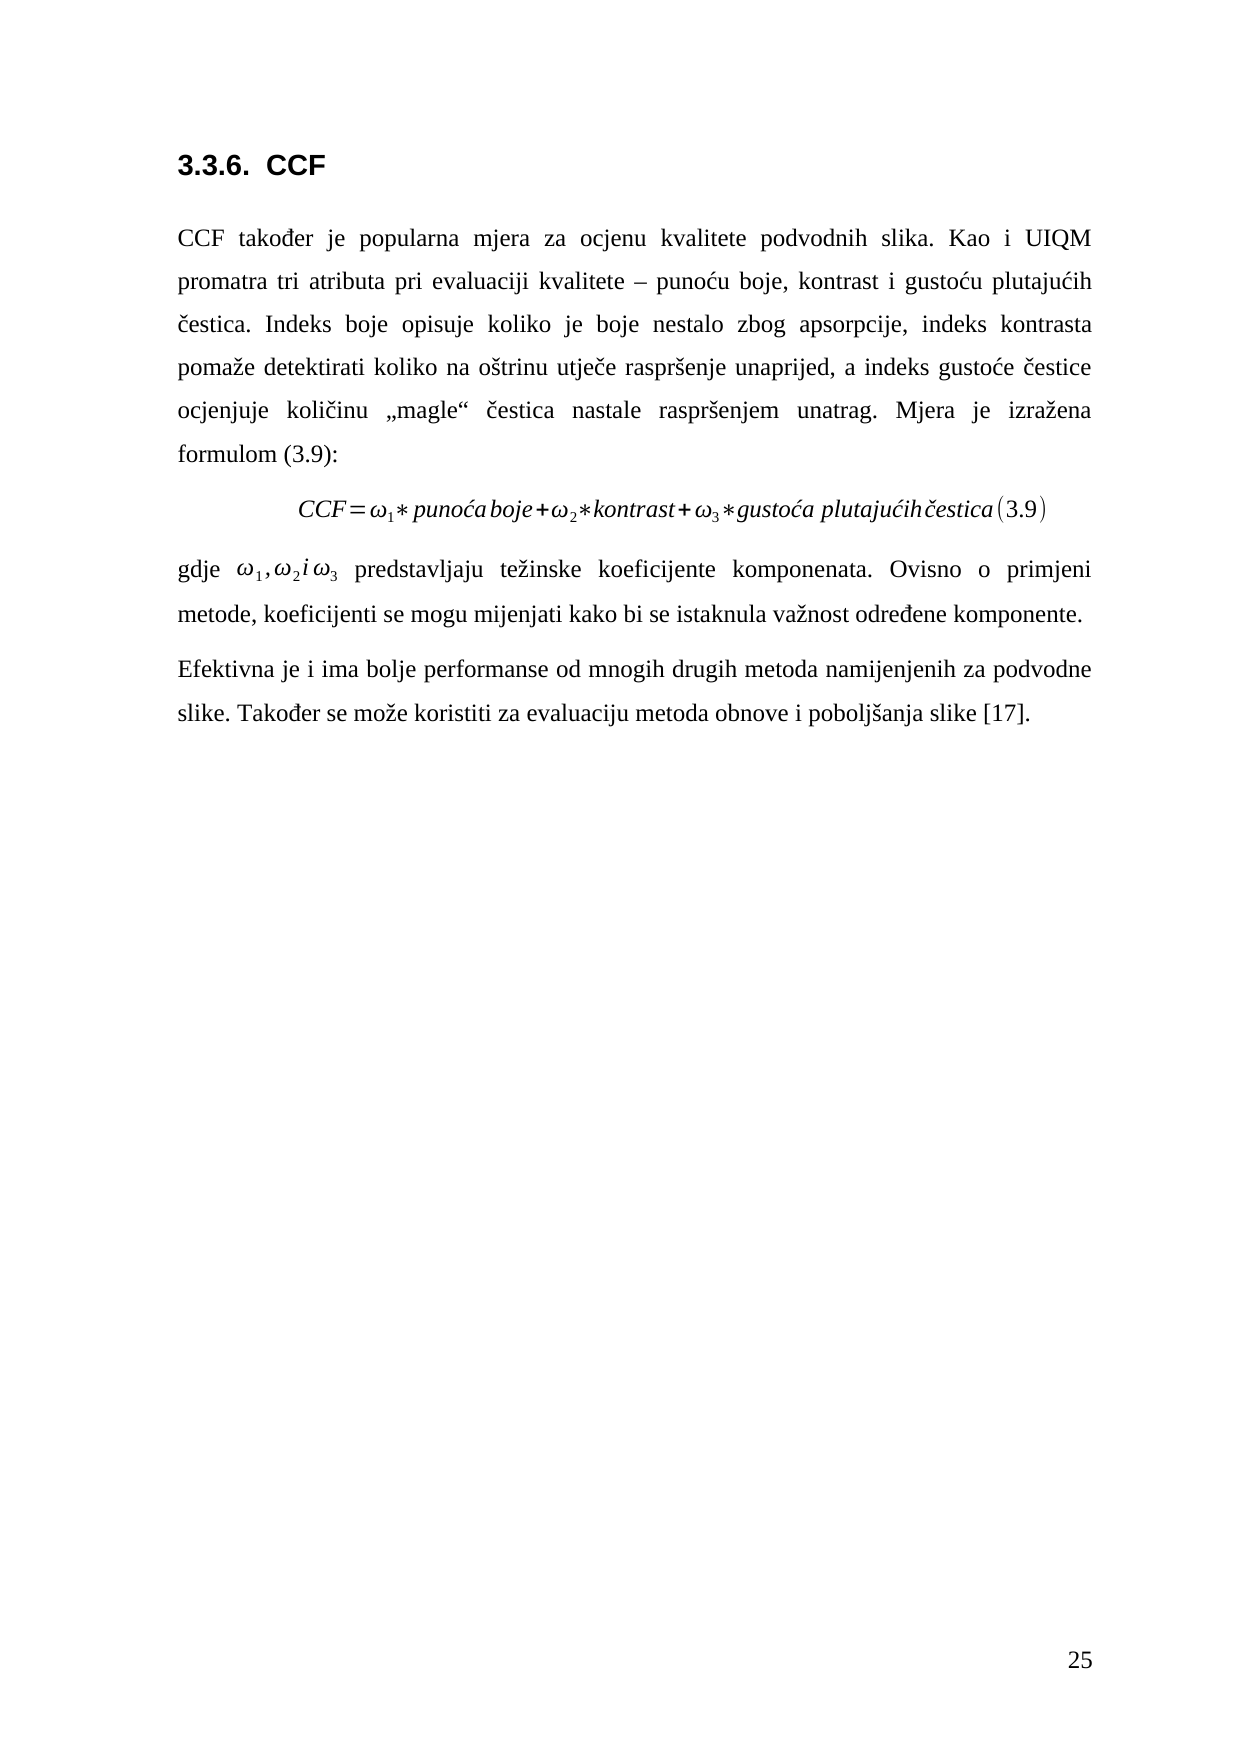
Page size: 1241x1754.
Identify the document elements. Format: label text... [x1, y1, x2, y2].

text Efektivna je i ima bolje performanse od mnogih drugih metoda namijenjenih za podvodne slike. Također se može koristiti za evaluaciju metoda obnove i poboljšanja slike [17]. [177, 654, 1092, 726]
text CCF također je popularna mjera za ocjenu kvalitete podvodnih slika. Kao i UIQM promatra tri atributa pri evaluaciji kvalitete – punoću boje, kontrast i gustoću plutajućih čestica. Indeks boje opisuje koliko je boje nestalo zbog apsorpcije, indeks kontrasta pomaže detektirati koliko na oštrinu utječe raspršenje unaprijed, a indeks gustoće čestice ocjenjuje količinu „magle“ čestica nastale raspršenjem unatrag. Mjera je izražena formulom (3.9): [177, 223, 1092, 467]
text gdje predstavljaju težinske koeficijente komponenata. Ovisno o primjeni metode, koeficijenti se mogu mijenjati kako bi se istaknula važnost određene komponente. [177, 553, 1092, 628]
subtitle CCF [177, 148, 1092, 181]
